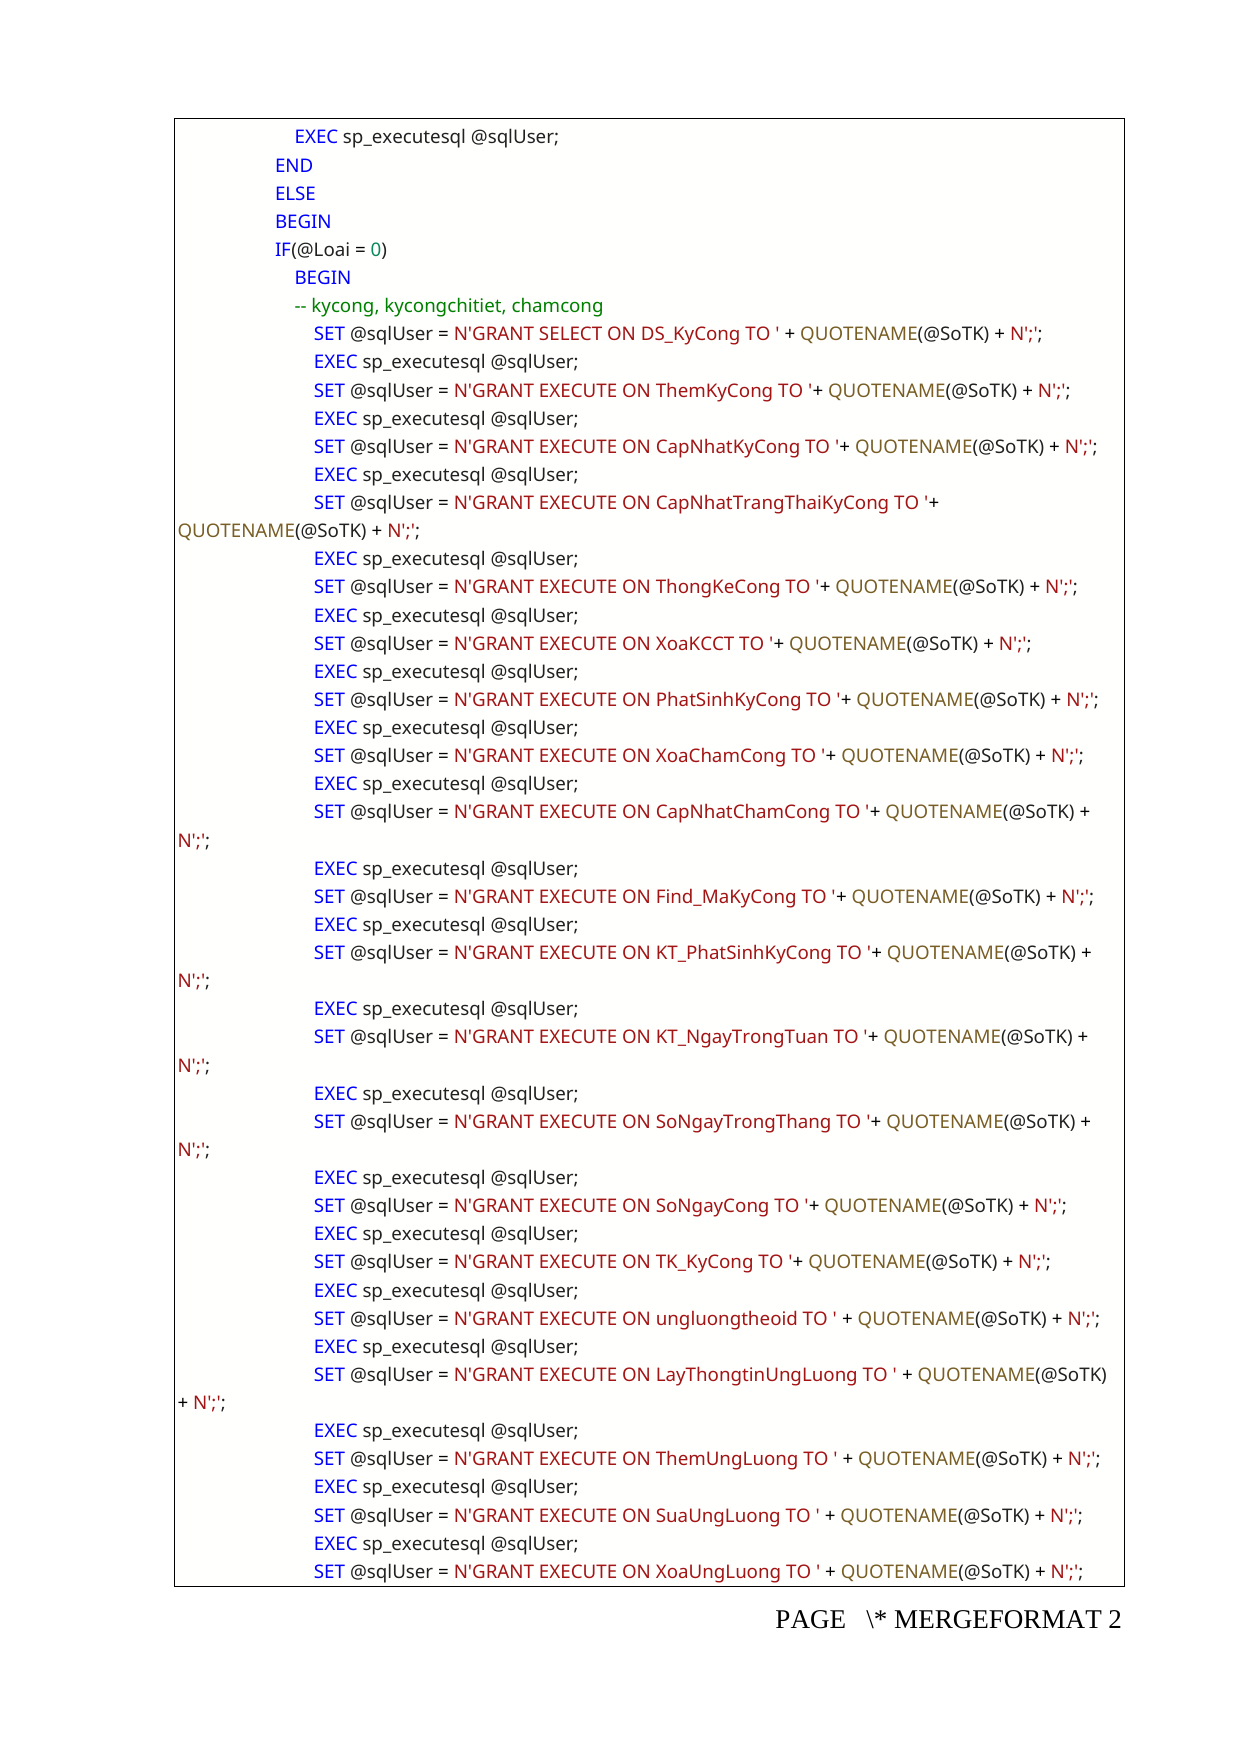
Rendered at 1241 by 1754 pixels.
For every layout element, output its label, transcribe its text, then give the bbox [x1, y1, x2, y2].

text BEGIN [177, 206, 1122, 234]
text SET @sqlUser = N'GRANT EXECUTE ON ungluongtheoid TO ' + QUOTENAME(@SoTK) + N';'; [177, 1302, 1122, 1331]
text SET @sqlUser = N'GRANT EXECUTE ON KT_NgayTrongTuan TO '+ QUOTENAME(@SoTK) + N';'; [177, 1021, 1122, 1077]
text EXEC sp_executesql @sqlUser; [177, 1471, 1122, 1499]
text EXEC sp_executesql @sqlUser; [177, 993, 1122, 1021]
text SET @sqlUser = N'GRANT EXECUTE ON XoaUngLuong TO ' + QUOTENAME(@SoTK) + N';'; [175, 1552, 1124, 1586]
text EXEC sp_executesql @sqlUser; [177, 1527, 1122, 1552]
text EXEC sp_executesql @sqlUser; [177, 768, 1122, 796]
text EXEC sp_executesql @sqlUser; [177, 1162, 1122, 1190]
text EXEC sp_executesql @sqlUser; [177, 712, 1122, 740]
text EXEC sp_executesql @sqlUser; [177, 459, 1122, 487]
text SET @sqlUser = N'GRANT EXECUTE ON ThongKeCong TO '+ QUOTENAME(@SoTK) + N';'; [177, 571, 1122, 599]
text SET @sqlUser = N'GRANT SELECT ON DS_KyCong TO ' + QUOTENAME(@SoTK) + N';'; [177, 318, 1122, 346]
text EXEC sp_executesql @sqlUser; [177, 852, 1122, 881]
text EXEC sp_executesql @sqlUser; [177, 543, 1122, 571]
text SET @sqlUser = N'GRANT EXECUTE ON LayThongtinUngLuong TO ' + QUOTENAME(@SoTK) + N';'; [177, 1359, 1122, 1415]
text EXEC sp_executesql @sqlUser; [177, 346, 1122, 374]
text SET @sqlUser = N'GRANT EXECUTE ON CapNhatKyCong TO '+ QUOTENAME(@SoTK) + N';'; [177, 431, 1122, 459]
text END [177, 149, 1122, 177]
text SET @sqlUser = N'GRANT EXECUTE ON SoNgayCong TO '+ QUOTENAME(@SoTK) + N';'; [177, 1190, 1122, 1218]
text EXEC sp_executesql @sqlUser; [177, 1331, 1122, 1359]
text EXEC sp_executesql @sqlUser; [177, 402, 1122, 431]
text SET @sqlUser = N'GRANT EXECUTE ON XoaChamCong TO '+ QUOTENAME(@SoTK) + N';'; [177, 740, 1122, 768]
text IF(@Loai = 0) [177, 234, 1122, 262]
text SET @sqlUser = N'GRANT EXECUTE ON ThemUngLuong TO ' + QUOTENAME(@SoTK) + N';'; [177, 1443, 1122, 1471]
text SET @sqlUser = N'GRANT EXECUTE ON KT_PhatSinhKyCong TO '+ QUOTENAME(@SoTK) + N';'; [177, 937, 1122, 993]
text SET @sqlUser = N'GRANT EXECUTE ON XoaKCCT TO '+ QUOTENAME(@SoTK) + N';'; [177, 627, 1122, 656]
text EXEC sp_executesql @sqlUser; [177, 656, 1122, 684]
text EXEC sp_executesql @sqlUser; [177, 909, 1122, 937]
text -- kycong, kycongchitiet, chamcong [177, 290, 1122, 318]
text SET @sqlUser = N'GRANT EXECUTE ON ThemKyCong TO '+ QUOTENAME(@SoTK) + N';'; [177, 374, 1122, 402]
text EXEC sp_executesql @sqlUser; [177, 599, 1122, 627]
text SET @sqlUser = N'GRANT EXECUTE ON SoNgayTrongThang TO '+ QUOTENAME(@SoTK) + N';'; [177, 1106, 1122, 1162]
text SET @sqlUser = N'GRANT EXECUTE ON Find_MaKyCong TO '+ QUOTENAME(@SoTK) + N';'; [177, 881, 1122, 909]
text EXEC sp_executesql @sqlUser; [177, 1415, 1122, 1443]
text BEGIN [177, 262, 1122, 290]
text SET @sqlUser = N'GRANT EXECUTE ON TK_KyCong TO '+ QUOTENAME(@SoTK) + N';'; [177, 1246, 1122, 1274]
text SET @sqlUser = N'GRANT EXECUTE ON SuaUngLuong TO ' + QUOTENAME(@SoTK) + N';'; [177, 1499, 1122, 1527]
text EXEC sp_executesql @sqlUser; [177, 1274, 1122, 1302]
text SET @sqlUser = N'GRANT EXECUTE ON PhatSinhKyCong TO '+ QUOTENAME(@SoTK) + N';'; [177, 684, 1122, 712]
text EXEC sp_executesql @sqlUser; [177, 1077, 1122, 1106]
text ELSE [177, 177, 1122, 206]
text SET @sqlUser = N'GRANT EXECUTE ON CapNhatChamCong TO '+ QUOTENAME(@SoTK) + N';'; [177, 796, 1122, 852]
text EXEC sp_executesql @sqlUser; [177, 1218, 1122, 1246]
text EXEC sp_executesql @sqlUser; [175, 119, 1124, 149]
text SET @sqlUser = N'GRANT EXECUTE ON CapNhatTrangThaiKyCong TO '+ QUOTENAME(@SoTK) + N';'; [177, 487, 1122, 543]
